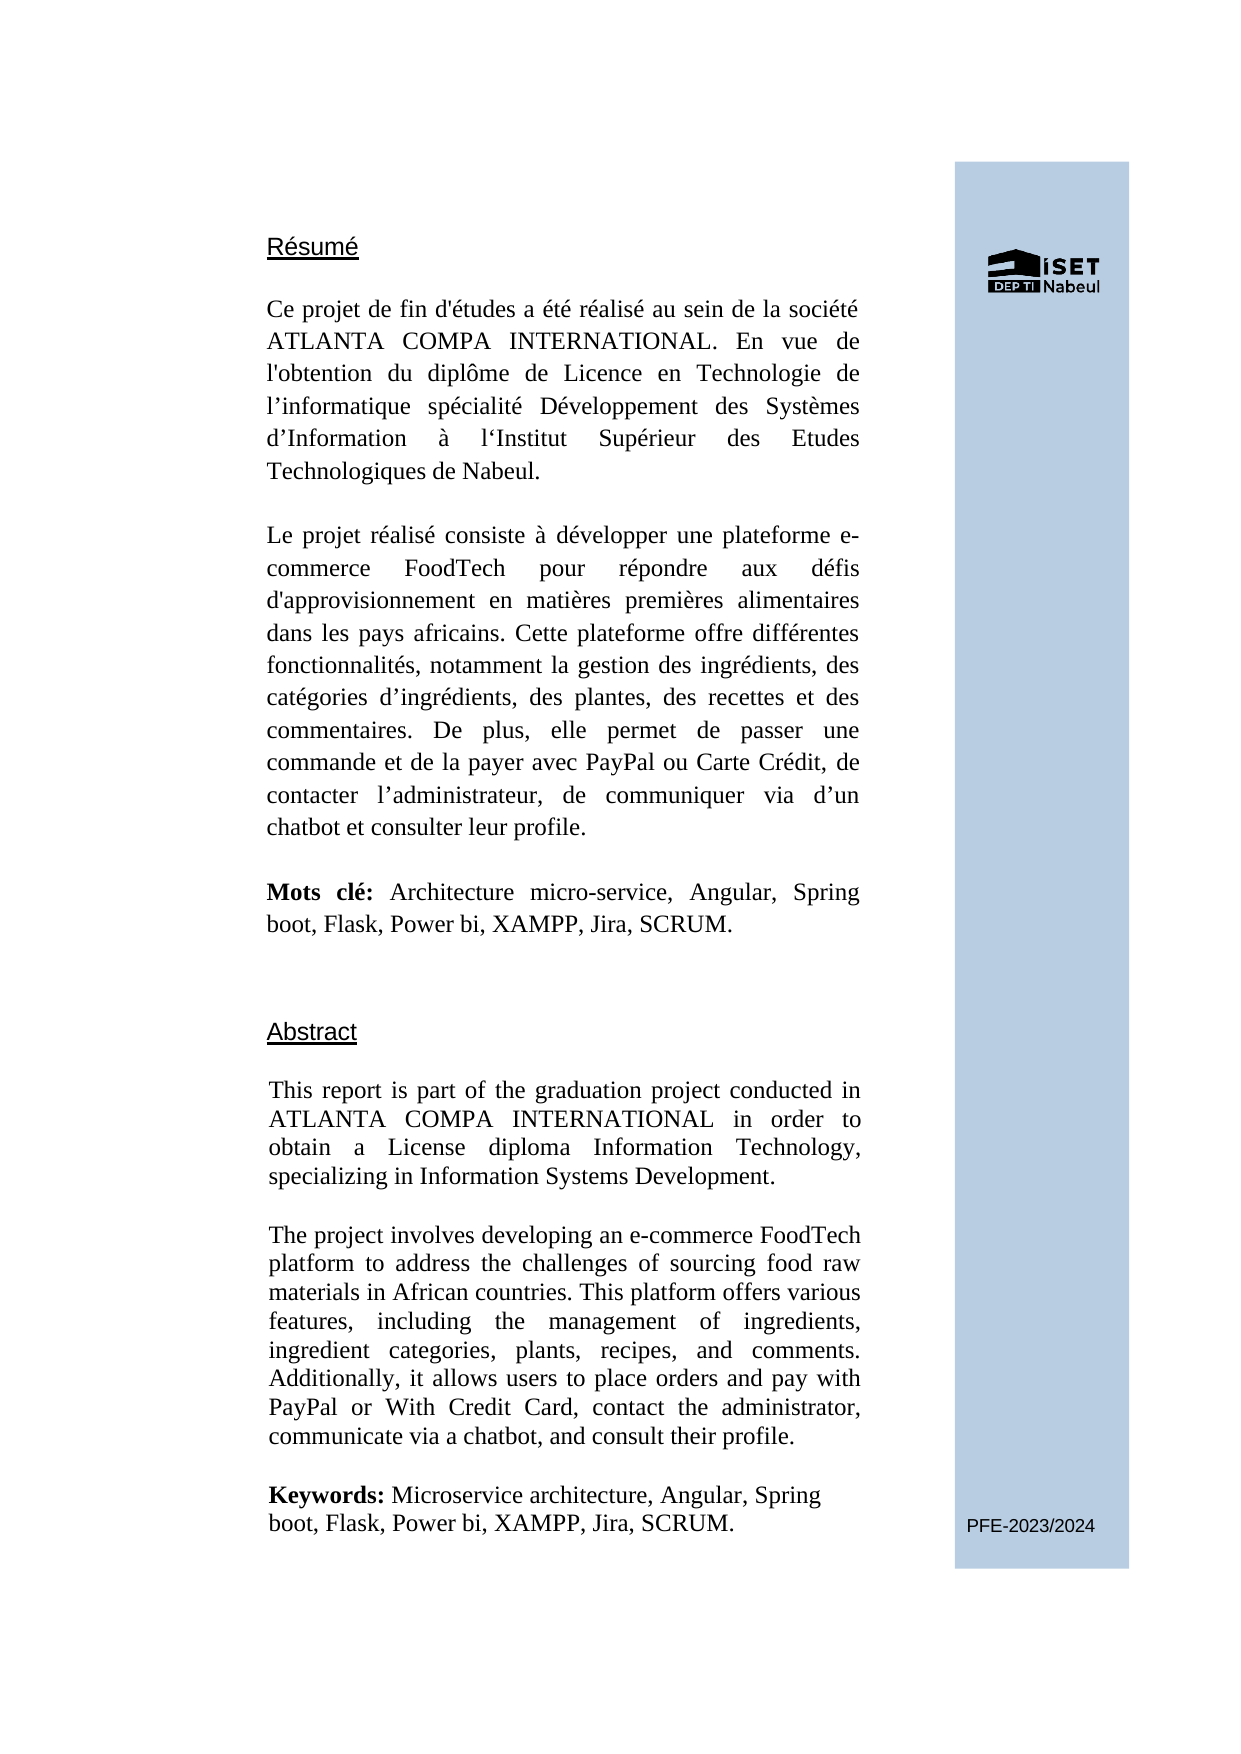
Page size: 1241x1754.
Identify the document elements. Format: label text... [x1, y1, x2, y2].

text Mots clé: Architecture micro-service, Angular, Spring boot, Flask, Power bi, XAMPP, Jira, SCRUM. [266, 877, 860, 938]
text Résumé [266, 232, 954, 261]
text Abstract [266, 1017, 954, 1046]
text The project involves developing an e-commerce FoodTech platform to address the challenges of sourcing food raw materials in African countries. This platform offers various features, including the management of ingredients, ingredient categories, plants, recipes, and comments. Additionally, it allows users to place orders and pay with PayPal or With Credit Card, contact the administrator, communicate via a chatbot, and consult their profile. [268, 1220, 861, 1450]
text Keywords: Microservice architecture, Angular, Spring boot, Flask, Power bi, XAMPP, Jira, SCRUM. [268, 1480, 854, 1537]
picture [965, 192, 1122, 349]
text This report is part of the graduation project conducted in ATLANTA COMPA INTERNATIONAL in order to obtain a License diploma Information Technology, specializing in Information Systems Development. [268, 1075, 862, 1190]
text Ce projet de fin d'études a été réalisé au sein de la société ATLANTA COMPA INTERNATIONAL. En vue de l'obtention du diplôme de Licence en Technologie de l’informatique spécialité Développement des Systèmes d’Information à l‘Institut Supérieur des Etudes Technologiques de Nabeul. [266, 294, 860, 484]
text Le projet réalisé consiste à développer une plateforme e-commerce FoodTech pour répondre aux défis d'approvisionnement en matières premières alimentaires dans les pays africains. Cette plateforme offre différentes fonctionnalités, notamment la gestion des ingrédients, des catégories d’ingrédients, des plantes, des recettes et des commentaires. De plus, elle permet de passer une commande et de la payer avec PayPal ou Carte Crédit, de contacter l’administrateur, de communiquer via d’un chatbot et consulter leur profile. [266, 521, 860, 841]
